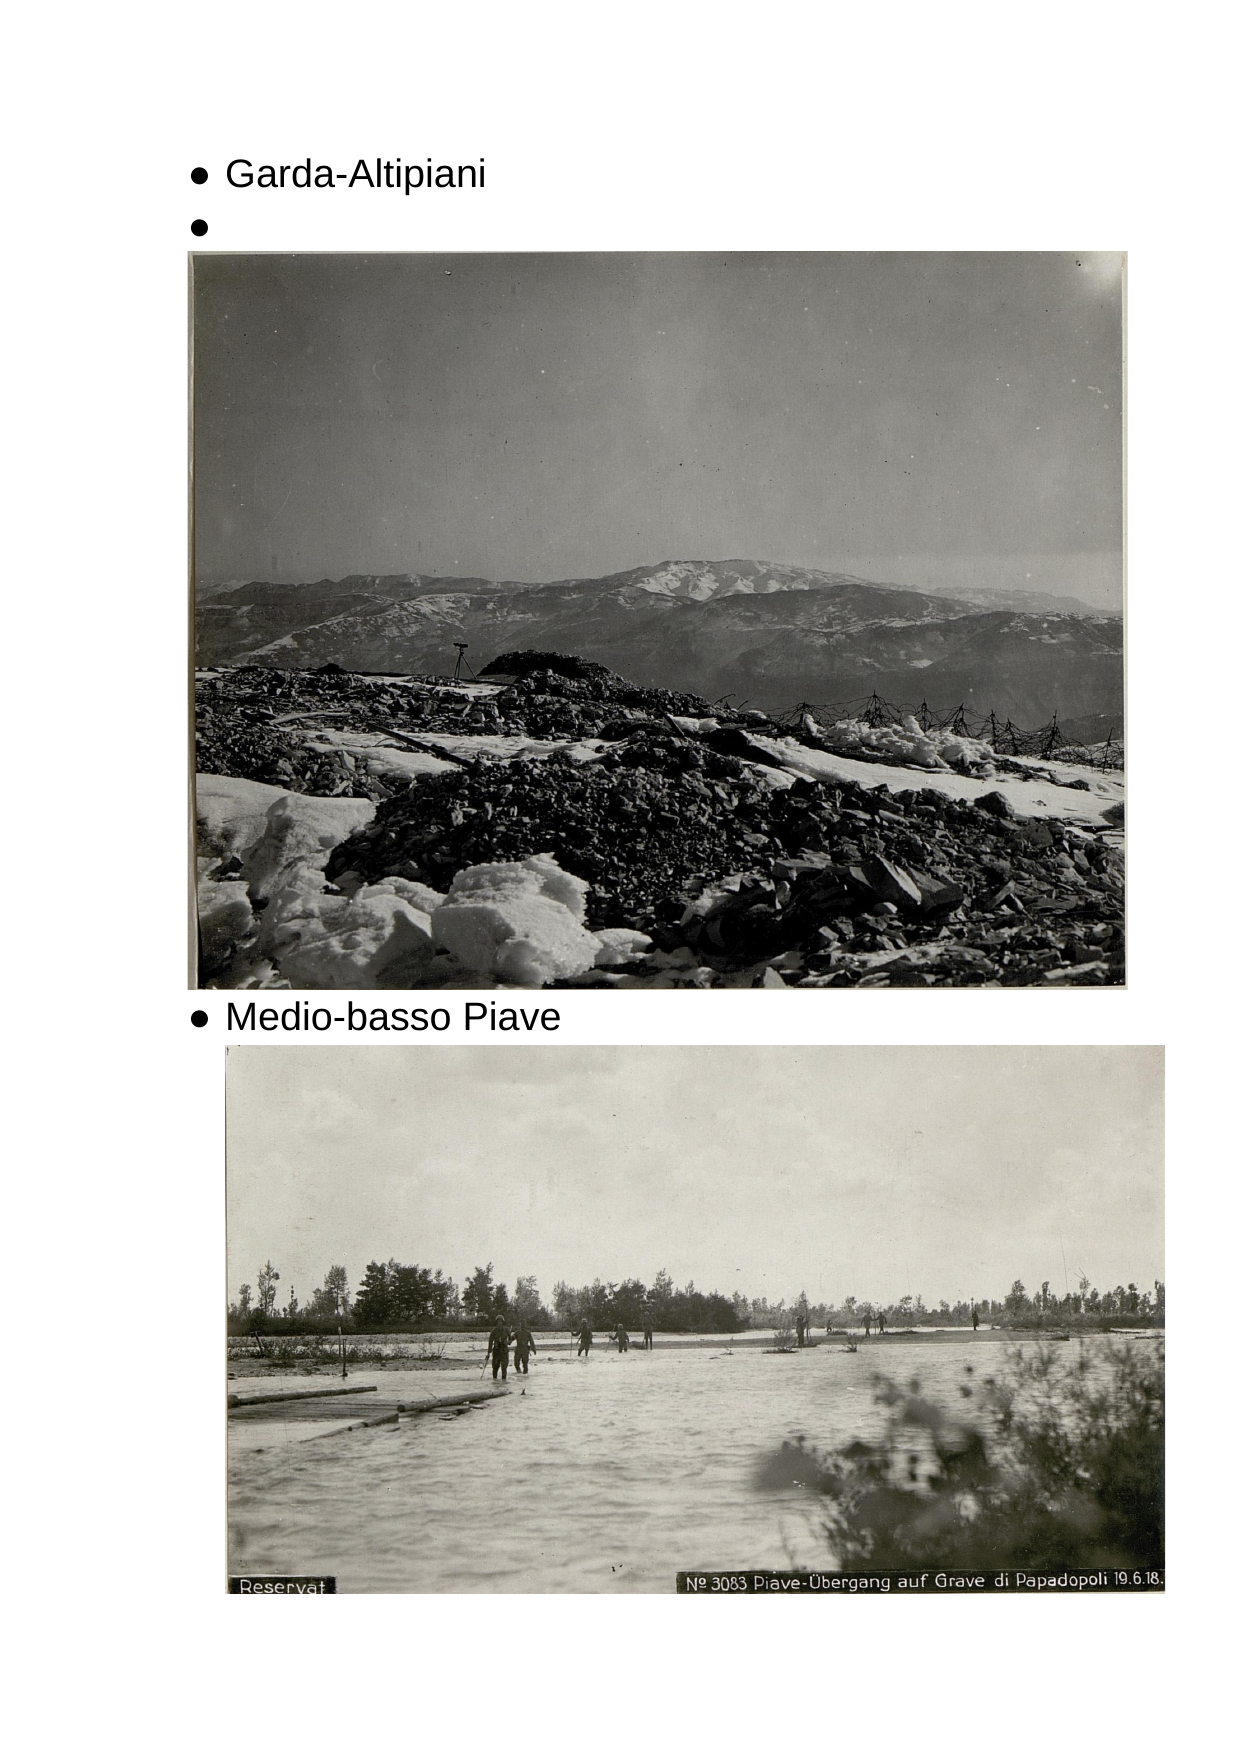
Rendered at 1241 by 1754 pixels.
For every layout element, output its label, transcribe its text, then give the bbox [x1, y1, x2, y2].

picture [225, 1045, 1166, 1594]
picture [187, 251, 1128, 990]
list Medio-basso Piave [187, 993, 1090, 1039]
list Garda-Altipiani [187, 150, 1090, 196]
